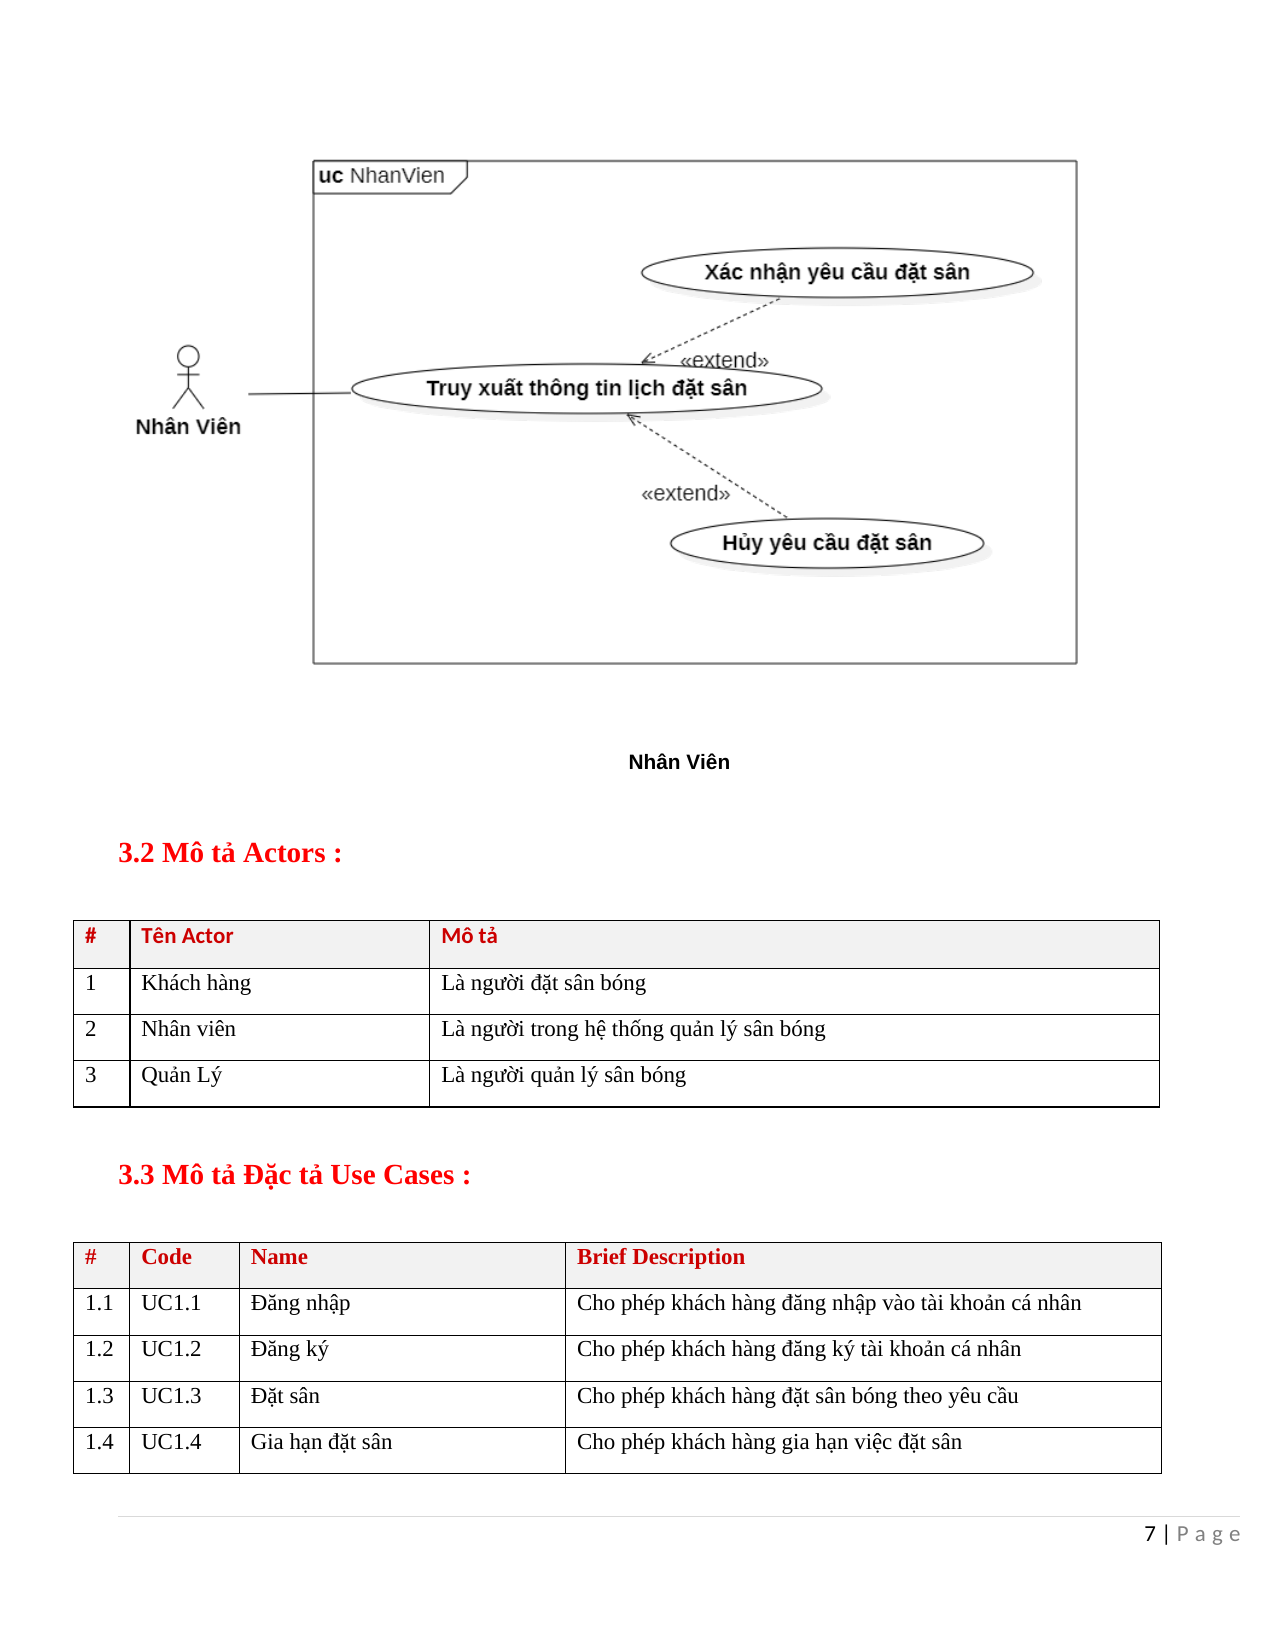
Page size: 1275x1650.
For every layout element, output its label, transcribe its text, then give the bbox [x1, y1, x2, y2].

table_cell 1.3 [74, 1382, 129, 1427]
table_header Code [130, 1243, 239, 1288]
table_cell UC1.1 [130, 1289, 239, 1334]
table_cell Nhân viên [131, 1015, 429, 1060]
table_cell 1 [74, 969, 129, 1014]
table_cell Là người trong hệ thống quản lý sân bóng [430, 1015, 1159, 1060]
table_header Brief Description [566, 1243, 1161, 1288]
table_cell Cho phép khách hàng đăng ký tài khoản cá nhân [566, 1336, 1161, 1381]
picture [118, 150, 1125, 712]
table_header # [74, 921, 129, 968]
table_header Tên Actor [131, 921, 429, 968]
table_cell 1.1 [74, 1289, 129, 1334]
subtitle 3.2 Mô tả Actors : [118, 835, 1240, 868]
table_cell Là người đặt sân bóng [430, 969, 1159, 1014]
table_cell Đăng nhập [240, 1289, 565, 1334]
text Nhân Viên [118, 750, 1240, 774]
table_cell Cho phép khách hàng gia hạn việc đặt sân [566, 1428, 1161, 1473]
table_cell Cho phép khách hàng đăng nhập vào tài khoản cá nhân [566, 1289, 1161, 1334]
table_header Mô tả [430, 921, 1159, 968]
table_cell Cho phép khách hàng đặt sân bóng theo yêu cầu [566, 1382, 1161, 1427]
table_cell Gia hạn đặt sân [240, 1428, 565, 1473]
table_cell Khách hàng [131, 969, 429, 1014]
table_cell UC1.4 [130, 1428, 239, 1473]
table_cell 1.4 [74, 1428, 129, 1473]
table_cell Quản Lý [131, 1061, 429, 1106]
table_cell Đăng ký [240, 1336, 565, 1381]
table_cell Là người quản lý sân bóng [430, 1061, 1159, 1106]
table_cell 3 [74, 1061, 129, 1106]
table_cell UC1.3 [130, 1382, 239, 1427]
table_cell 2 [74, 1015, 129, 1060]
table_cell Đặt sân [240, 1382, 565, 1427]
table_cell UC1.2 [130, 1336, 239, 1381]
subtitle 3.3 Mô tả Đặc tả Use Cases : [118, 1157, 1240, 1190]
table_header # [74, 1243, 129, 1288]
table_cell 1.2 [74, 1336, 129, 1381]
table_header Name [240, 1243, 565, 1288]
